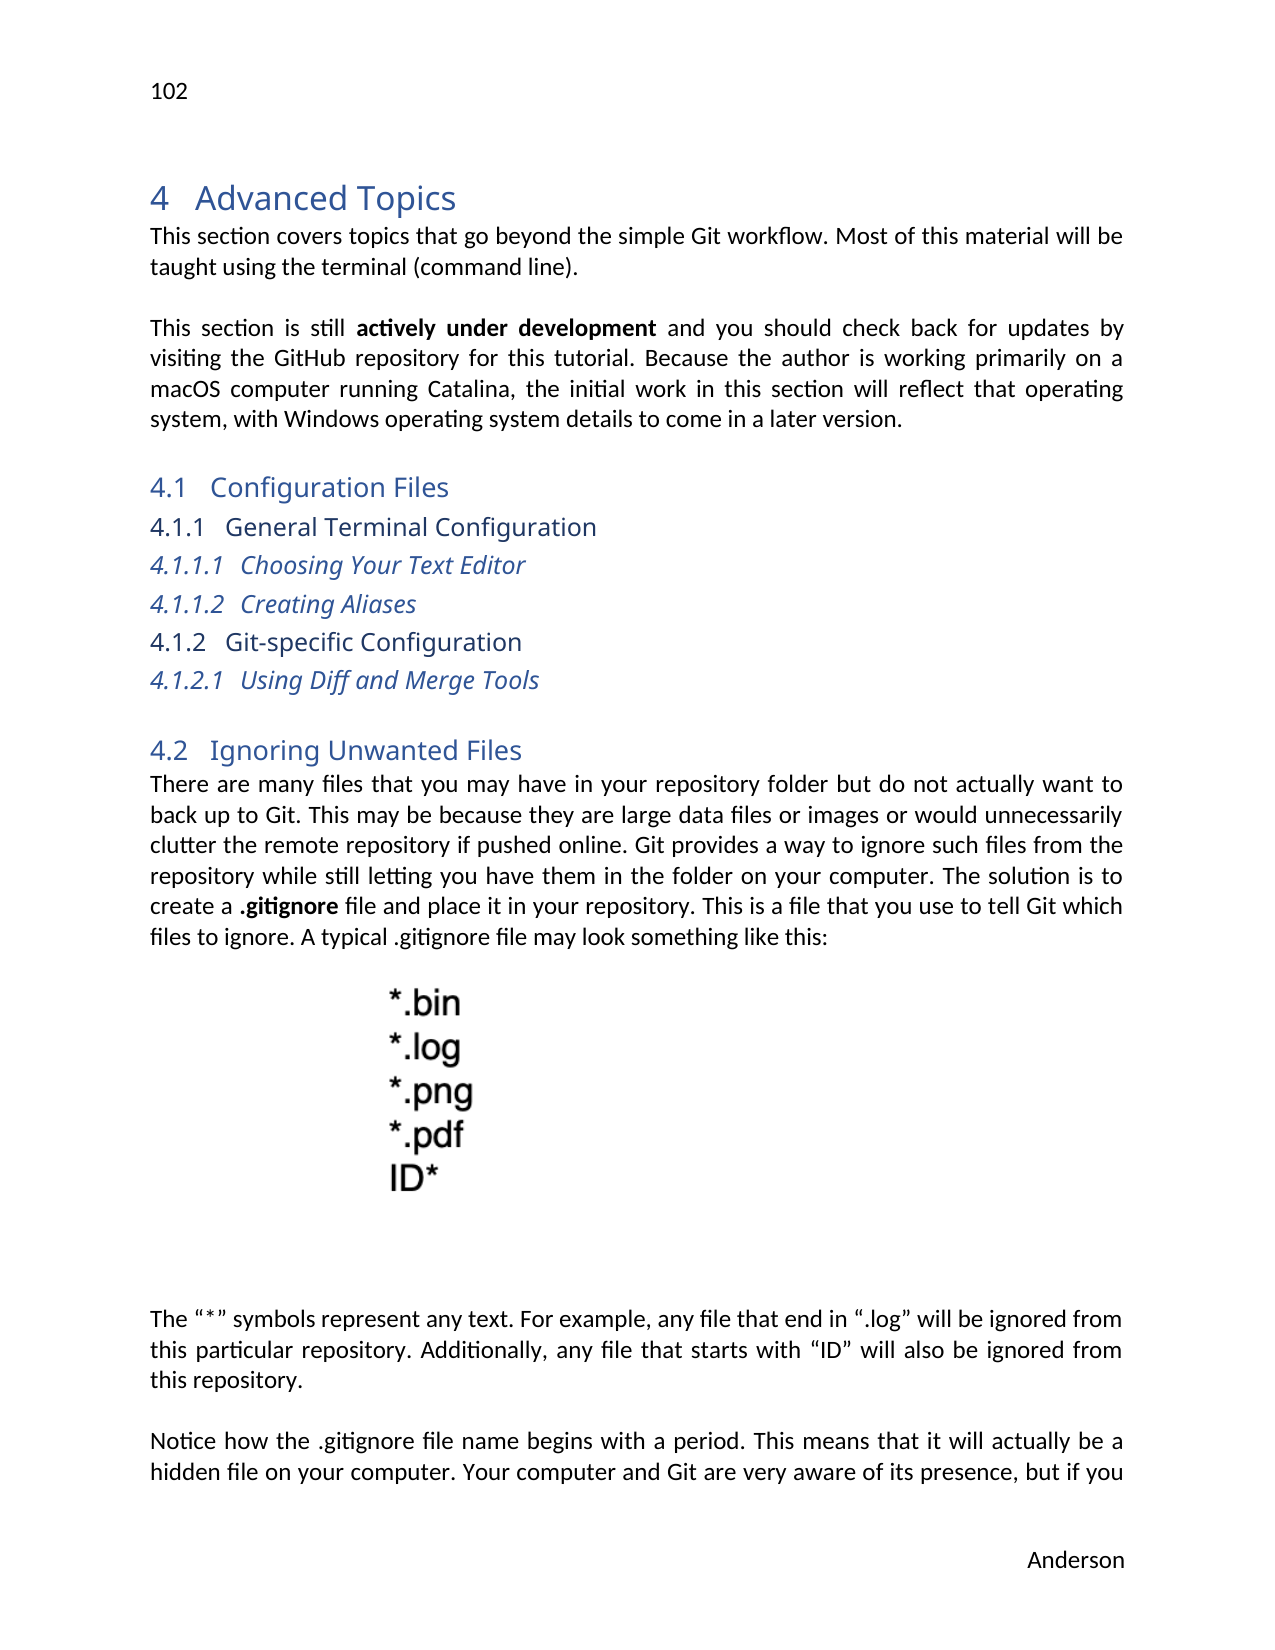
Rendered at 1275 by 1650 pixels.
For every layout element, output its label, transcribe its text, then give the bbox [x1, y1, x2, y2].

subtitle Using Diff and Merge Tools [150, 663, 1125, 697]
subtitle Advanced Topics [150, 175, 1125, 220]
picture [386, 982, 889, 1273]
subtitle Ignoring Unwanted Files [150, 731, 1125, 768]
text The “*” symbols represent any text. For example, any file that end in “.log” will be ignored from this particular repository. Additionally, any file that starts with “ID” will also be ignored from this repository. [150, 1303, 1125, 1395]
text This section is still actively under development and you should check back for updates by visiting the GitHub repository for this tutorial. Because the author is working primarily on a macOS computer running Catalina, the initial work in this section will reflect that operating system, with Windows operating system details to come in a later version. [150, 312, 1125, 434]
text This section covers topics that go beyond the simple Git workflow. Most of this material will be taught using the terminal (command line). [150, 220, 1125, 281]
subtitle Creating Aliases [150, 586, 1125, 620]
text There are many files that you may have in your repository folder but do not actually want to back up to Git. This may be because they are large data files or images or would unnecessarily clutter the remote repository if pushed online. Git provides a way to ignore such files from the repository while still letting you have them in the folder on your computer. The solution is to create a .gitignore file and place it in your repository. This is a file that you use to tell Git which files to ignore. A typical .gitignore file may look something like this: [150, 768, 1125, 951]
subtitle Choosing Your Text Editor [150, 548, 1125, 582]
subtitle Configuration Files [150, 469, 1125, 506]
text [150, 1426, 1125, 1487]
subtitle General Terminal Configuration [150, 510, 1125, 544]
subtitle Git-specific Configuration [150, 624, 1125, 658]
